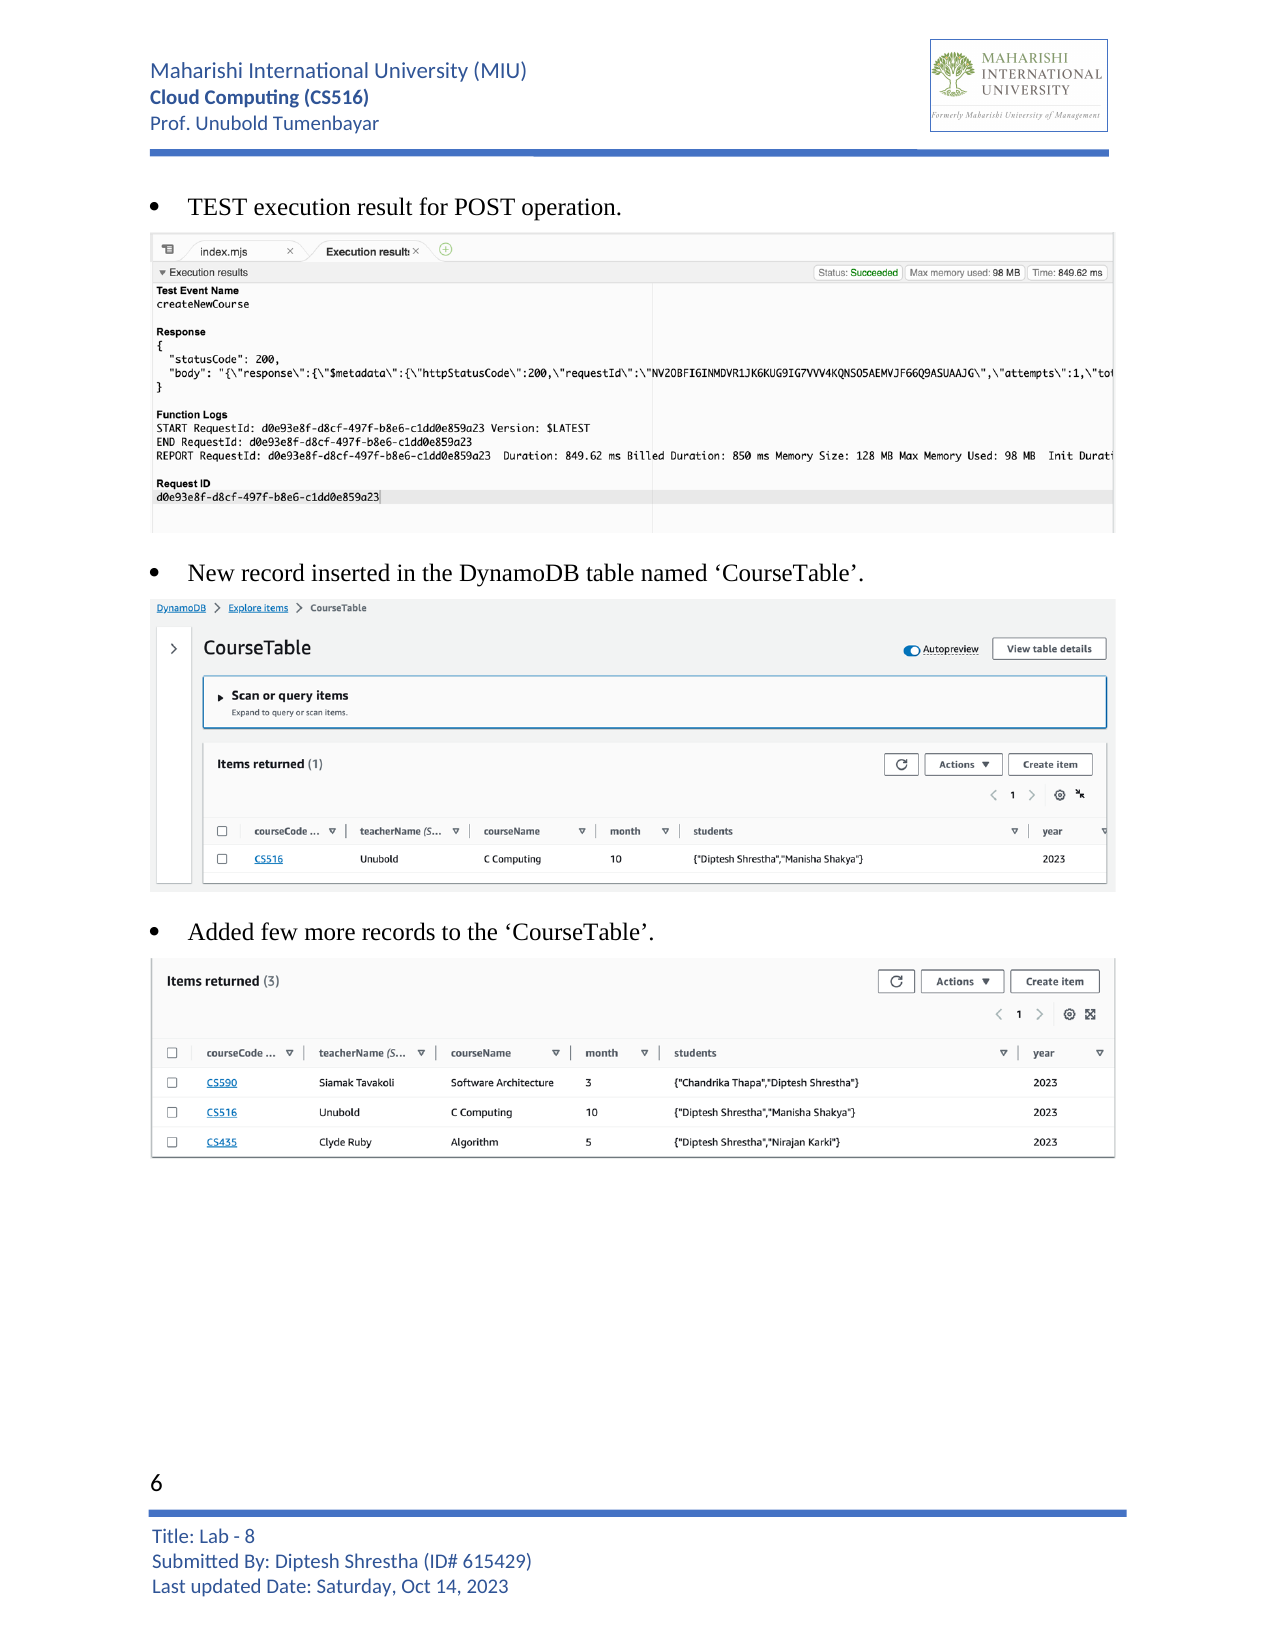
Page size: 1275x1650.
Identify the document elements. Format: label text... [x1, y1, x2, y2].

picture [931, 40, 1107, 131]
list Added few more records to the ‘CourseTable’. [150, 917, 1116, 946]
picture [150, 599, 1116, 892]
list TEST execution result for POST operation. [150, 192, 1116, 220]
list New record inserted in the DynamoDB table named ‘CourseTable’. [150, 558, 1116, 587]
picture [150, 232, 1116, 533]
picture [150, 958, 1116, 1159]
